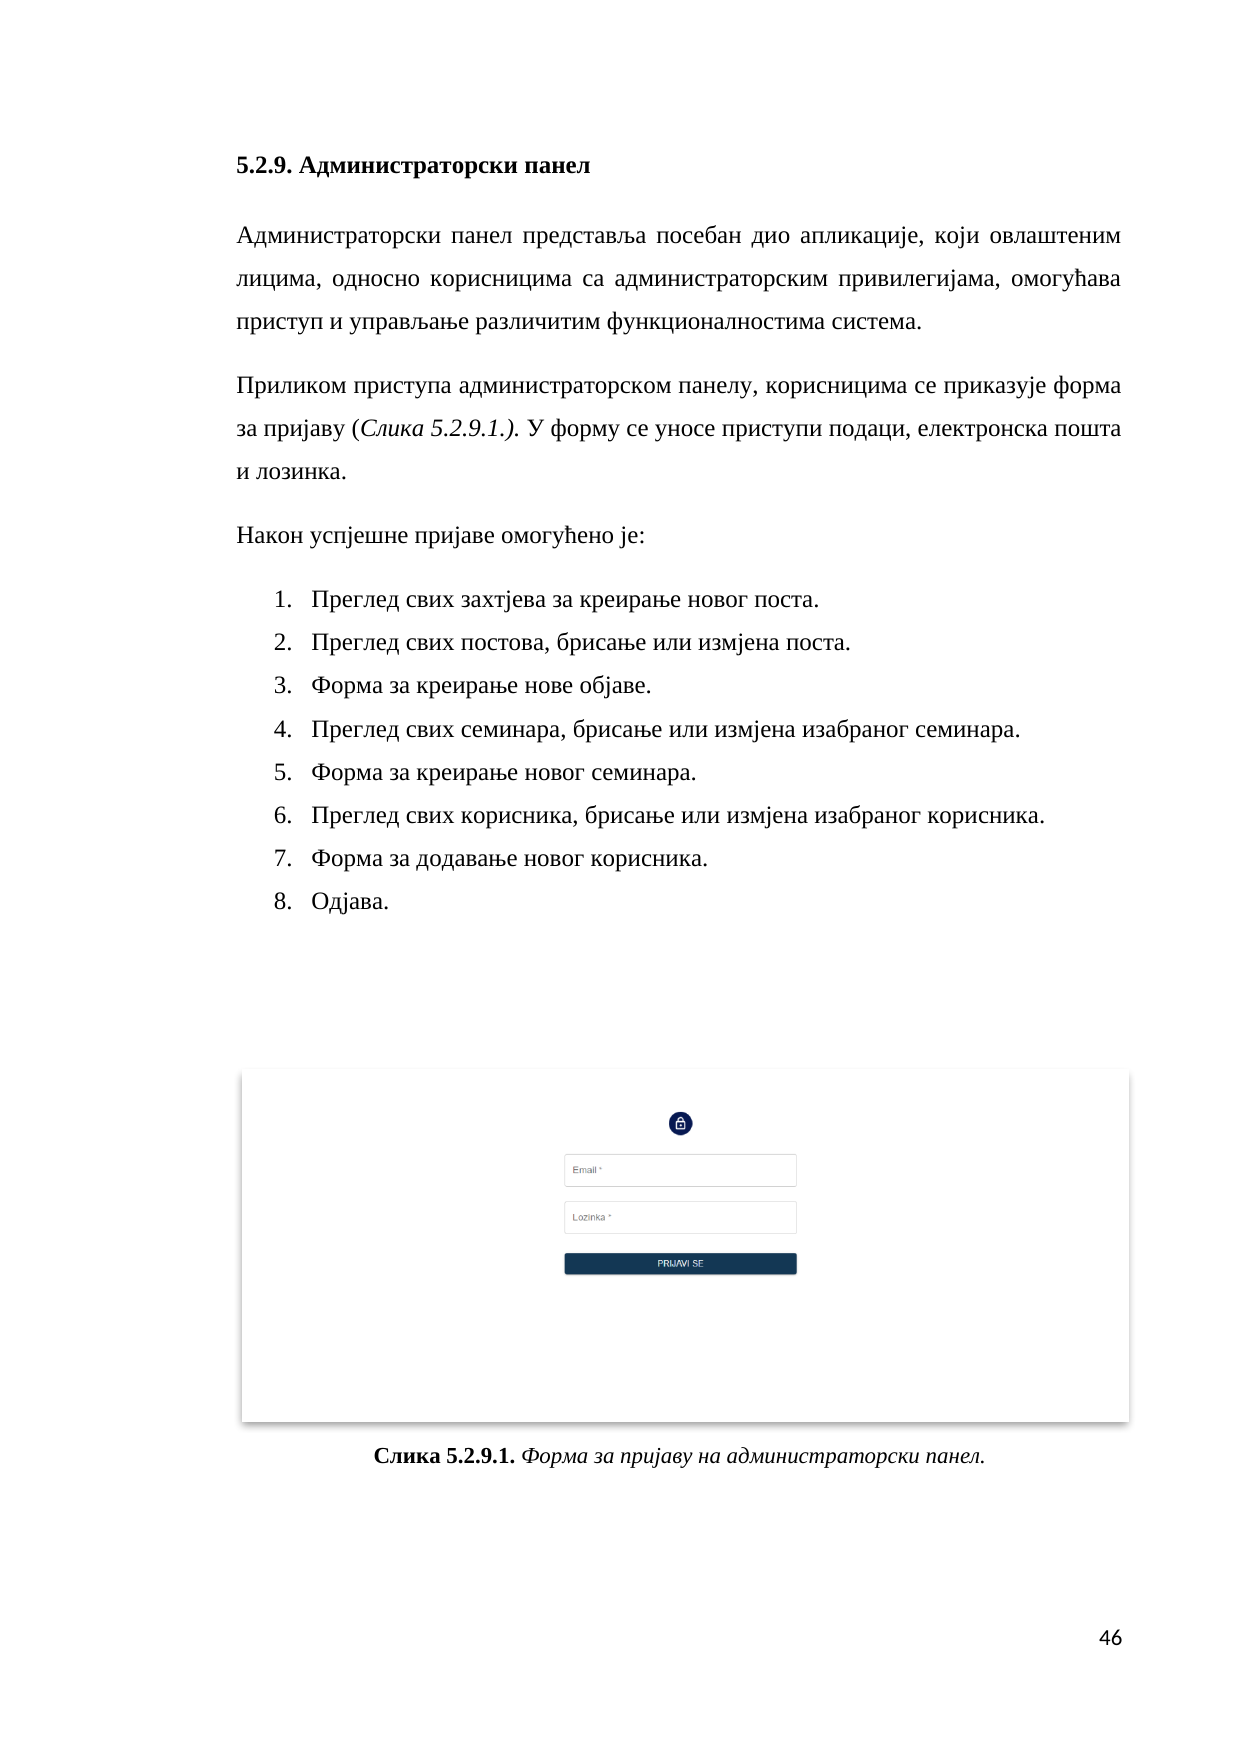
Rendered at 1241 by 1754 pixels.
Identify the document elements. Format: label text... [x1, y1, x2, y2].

list Одјава. [274, 886, 1122, 915]
text Након успјешне пријаве омогућено је: [236, 520, 1122, 549]
list Преглед свих корисника, брисање или измјена изабраног корисника. [274, 800, 1122, 829]
subtitle 5.2.9. Администраторски панел [236, 150, 1122, 179]
list Преглед свих семинара, брисање или измјена изабраног семинара. [274, 714, 1122, 742]
list Форма за креирање нове објаве. [274, 671, 1122, 699]
list Преглед свих захтјева за креирање новог поста. [274, 584, 1122, 613]
list Форма за додавање новог корисника. [274, 843, 1122, 872]
text Администраторски панел представља посебан дио апликације, који овлаштеним лицима, односно корисницима са администраторским привилегијама, омогућава приступ и управљање различитим функционалностима система. [236, 220, 1122, 335]
picture [242, 1069, 1129, 1422]
list Форма за креирање новог семинара. [274, 757, 1122, 786]
text Приликом приступа администраторском панелу, корисницима се приказује форма за пријаву (Слика 5.2.9.1.). У форму се уносе приступи подаци, електронска пошта и лозинка. [236, 370, 1122, 485]
list Преглед свих постова, брисање или измјена поста. [274, 627, 1122, 656]
